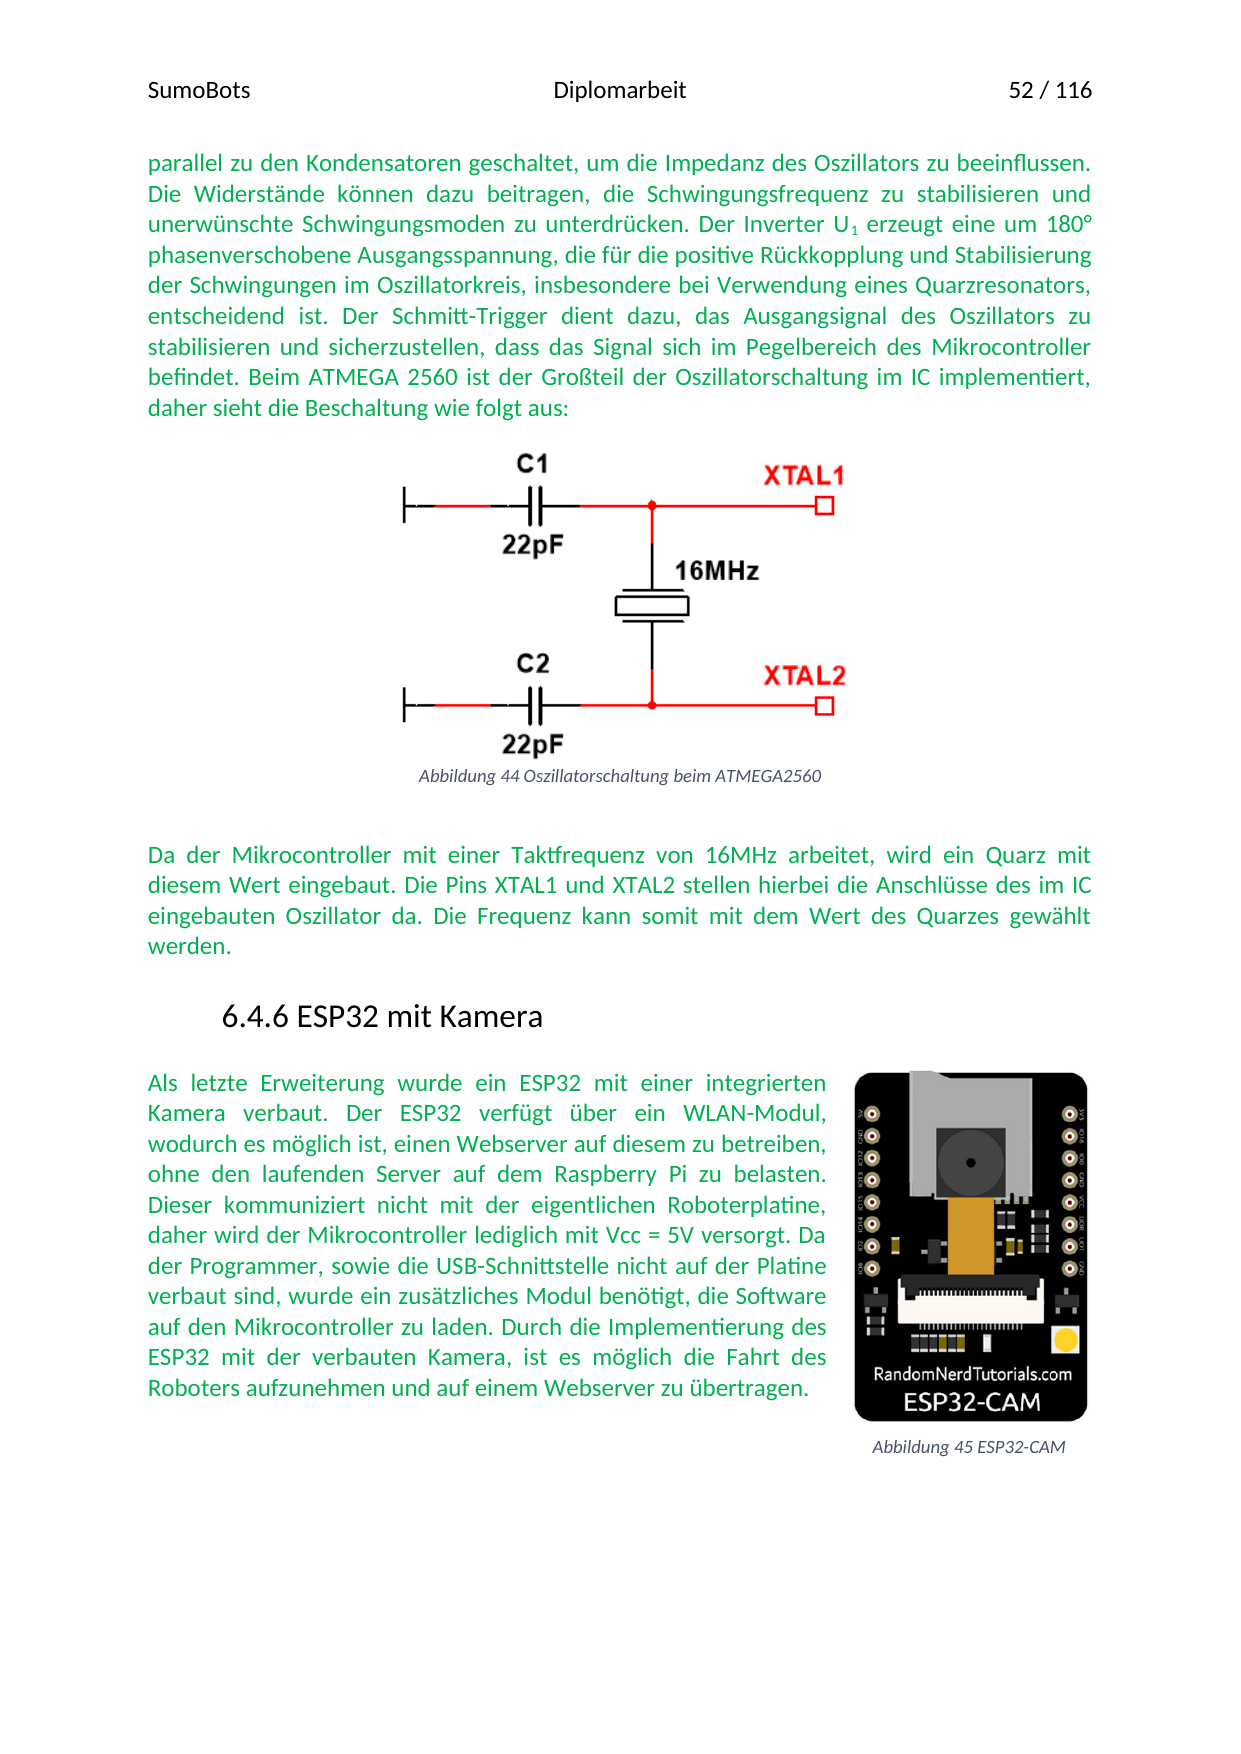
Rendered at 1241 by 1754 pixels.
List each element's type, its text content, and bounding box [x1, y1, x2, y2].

subtitle ESP32 mit Kamera [221, 996, 1093, 1036]
text Da der Mikrocontroller mit einer Taktfrequenz von 16MHz arbeitet, wird ein Quarz mit diesem Wert eingebaut. Die Pins XTAL1 und XTAL2 stellen hierbei die Anschlüsse des im IC eingebauten Oszillator da. Die Frequenz kann somit mit dem Wert des Quarzes gewählt werden. [148, 839, 1093, 961]
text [148, 148, 1093, 422]
picture [354, 452, 886, 765]
text Als letzte Erweiterung wurde ein ESP32 mit einer integrierten Kamera verbaut. Der ESP32 verfügt über ein WLAN-Modul, wodurch es möglich ist, einen Webserver auf diesem zu betreiben, ohne den laufenden Server auf dem Raspberry Pi zu belasten. Dieser kommuniziert nicht mit der eigentlichen Roboterplatine, daher wird der Mikrocontroller lediglich mit Vcc = 5V versorgt. Da der Programmer, sowie die USB-Schnittstelle nicht auf der Platine verbaut sind, wurde ein zusätzliches Modul benötigt, die Software auf den Mikrocontroller zu laden. Durch die Implementierung des ESP32 mit der verbauten Kamera, ist es möglich die Fahrt des Roboters aufzunehmen und auf einem Webserver zu übertragen. [148, 1067, 846, 1402]
picture [846, 1060, 1092, 1427]
